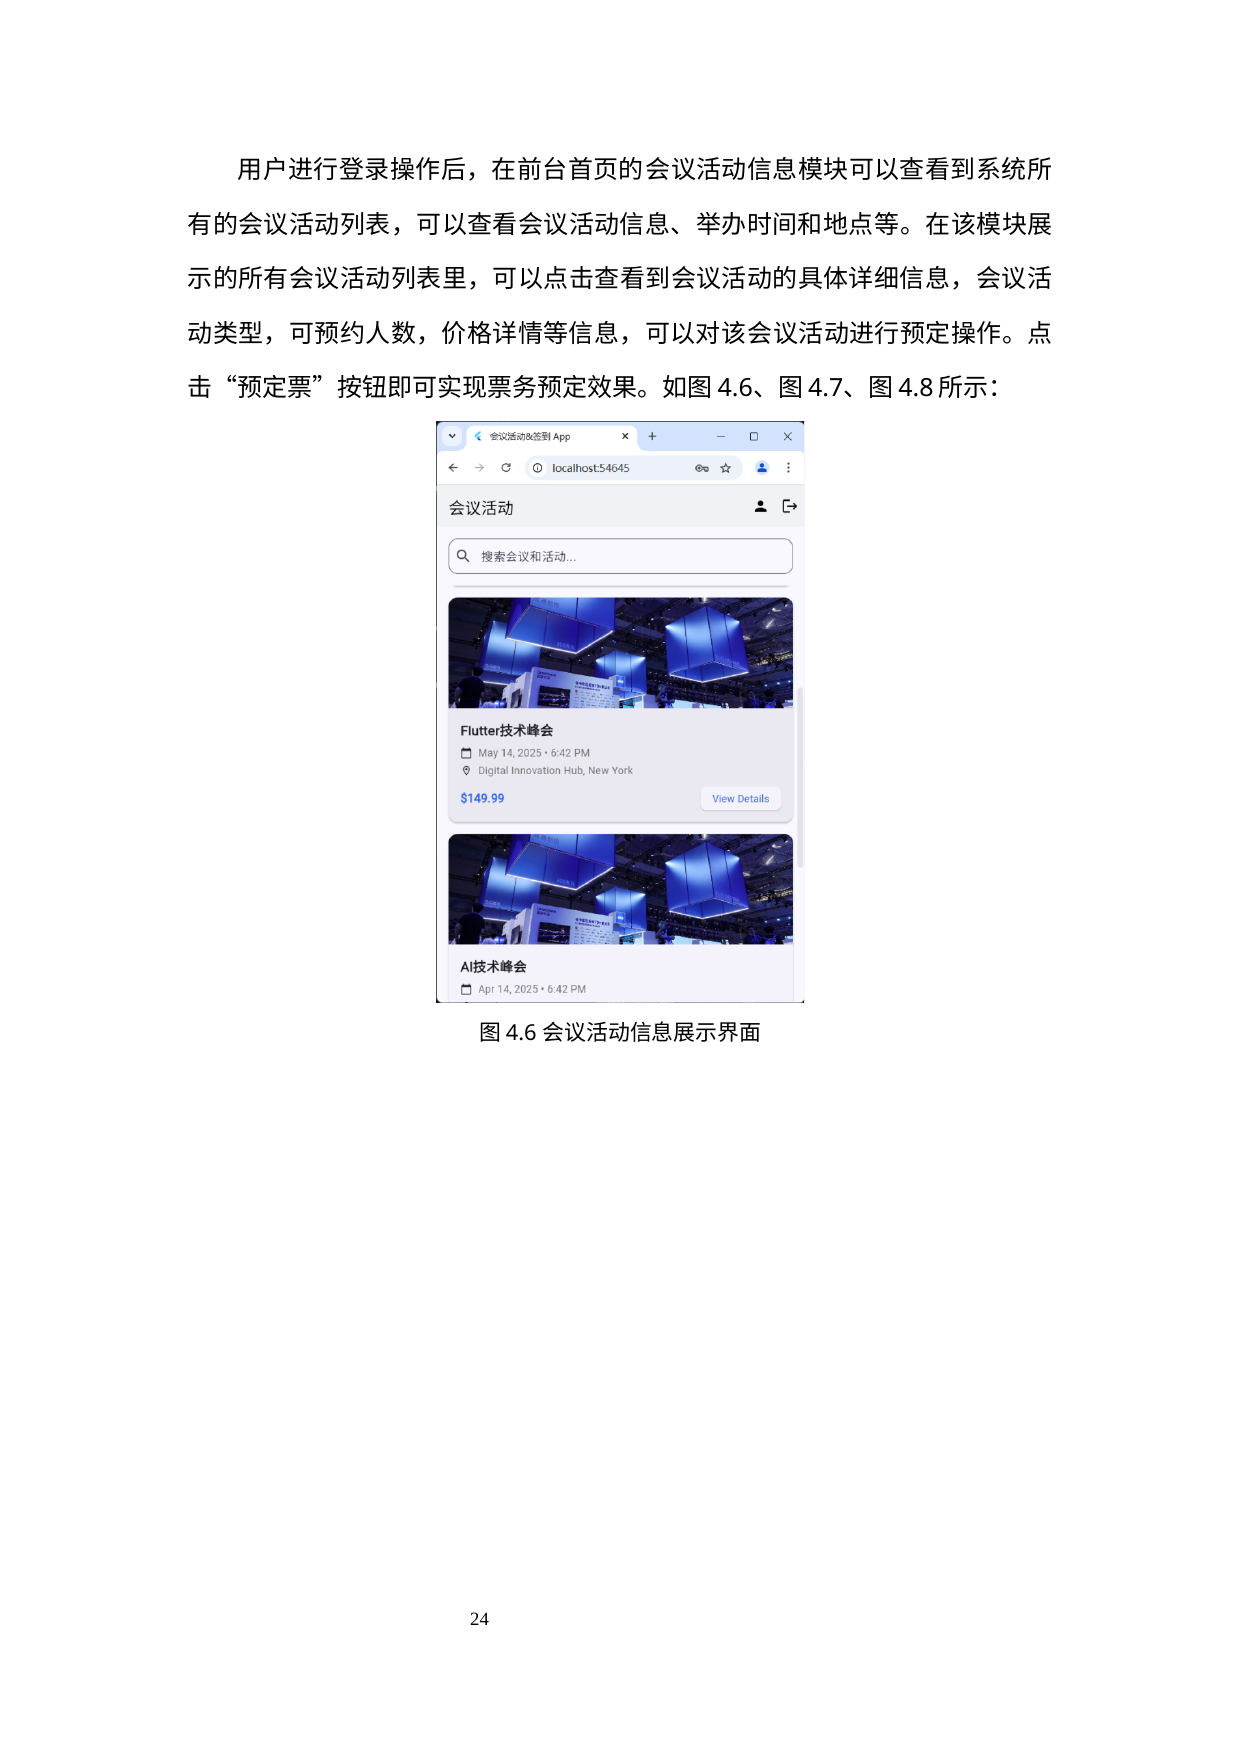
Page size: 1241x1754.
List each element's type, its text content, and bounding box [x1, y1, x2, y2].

text 图4.6 会议活动信息展示界面 [187, 1015, 1053, 1047]
picture [436, 421, 805, 1003]
text 用户进行登录操作后，在前台首页的会议活动信息模块可以查看到系统所有的会议活动列表，可以查看会议活动信息、举办时间和地点等。在该模块展示的所有会议活动列表里，可以点击查看到会议活动的具体详细信息，会议活动类型，可预约人数，价格详情等信息，可以对该会议活动进行预定操作。点击“预定票”按钮即可实现票务预定效果。如图4.6、图4.7、图4.8所示： [187, 150, 1053, 404]
